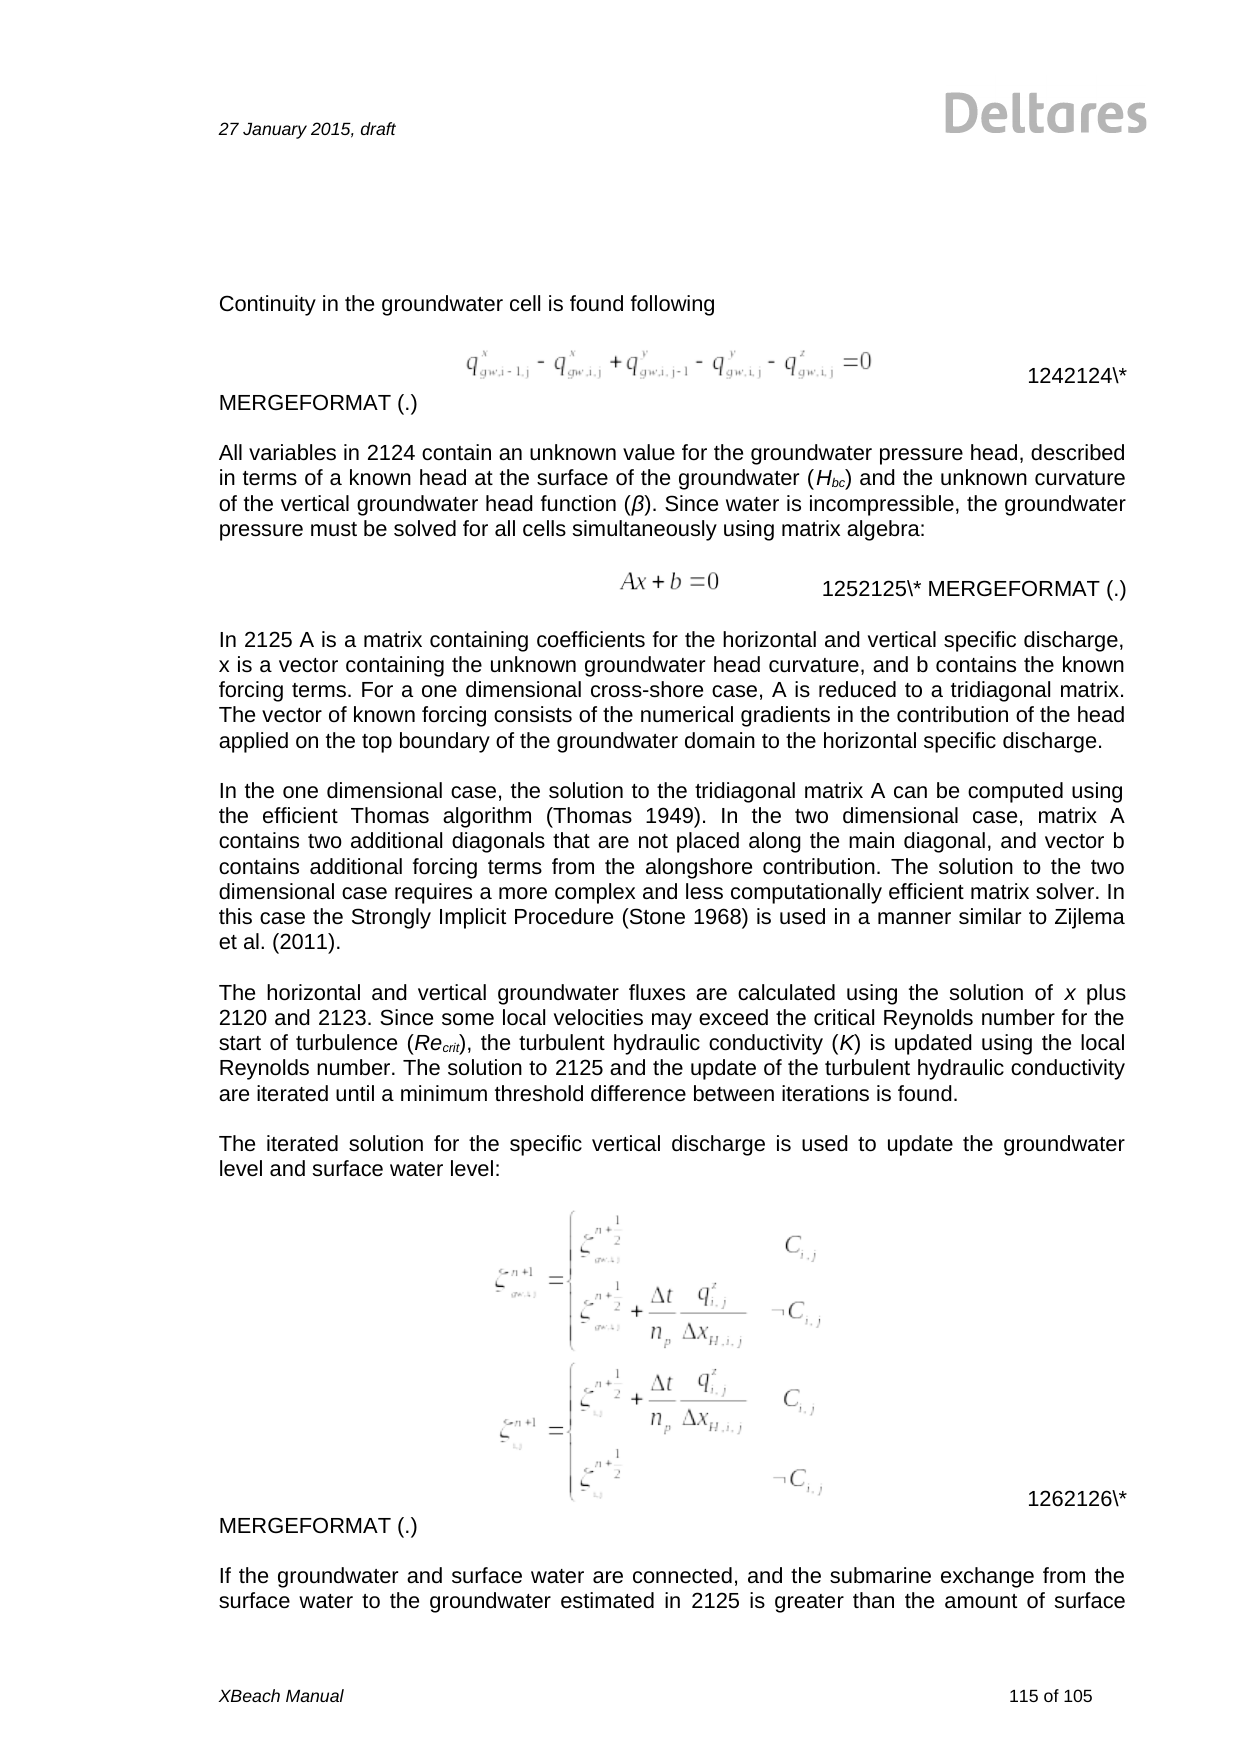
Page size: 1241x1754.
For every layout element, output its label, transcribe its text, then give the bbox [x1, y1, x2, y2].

text The horizontal and vertical groundwater fluxes are calculated using the solution of x plus and . Since some local velocities may exceed the critical Reynolds number for the start of turbulence (Recrit), the turbulent hydraulic conductivity (K) is updated using the local Reynolds number. The solution to and the update of the turbulent hydraulic conductivity are iterated until a minimum threshold difference between iterations is found. [218, 979, 1126, 1106]
picture [945, 75, 1147, 133]
text Continuity in the groundwater cell is found following [218, 291, 1126, 316]
text The iterated solution for the specific vertical discharge is used to update the groundwater level and surface water level: [218, 1131, 1126, 1181]
text All variables in contain an unknown value for the groundwater pressure head, described in terms of a known head at the surface of the groundwater (Hbc) and the unknown curvature of the vertical groundwater head function (β). Since water is incompressible, the groundwater pressure must be solved for all cells simultaneously using matrix algebra: [218, 440, 1126, 541]
text In A is a matrix containing coefficients for the horizontal and vertical specific discharge, x is a vector containing the unknown groundwater head curvature, and b contains the known forcing terms. For a one dimensional cross-shore case, A is reduced to a tridiagonal matrix. The vector of known forcing consists of the numerical gradients in the contribution of the head applied on the top boundary of the groundwater domain to the horizontal specific discharge. [218, 627, 1126, 753]
text In the one dimensional case, the solution to the tridiagonal matrix A can be computed using the efficient Thomas algorithm (Thomas 1949). In the two dimensional case, matrix A contains two additional diagonals that are not placed along the main diagonal, and vector b contains additional forcing terms from the alongshore contribution. The solution to the two dimensional case requires a more complex and less computationally efficient matrix solver. In this case the Strongly Implicit Procedure (Stone 1968) is used in a manner similar to Zijlema et al. (2011). [218, 778, 1126, 954]
